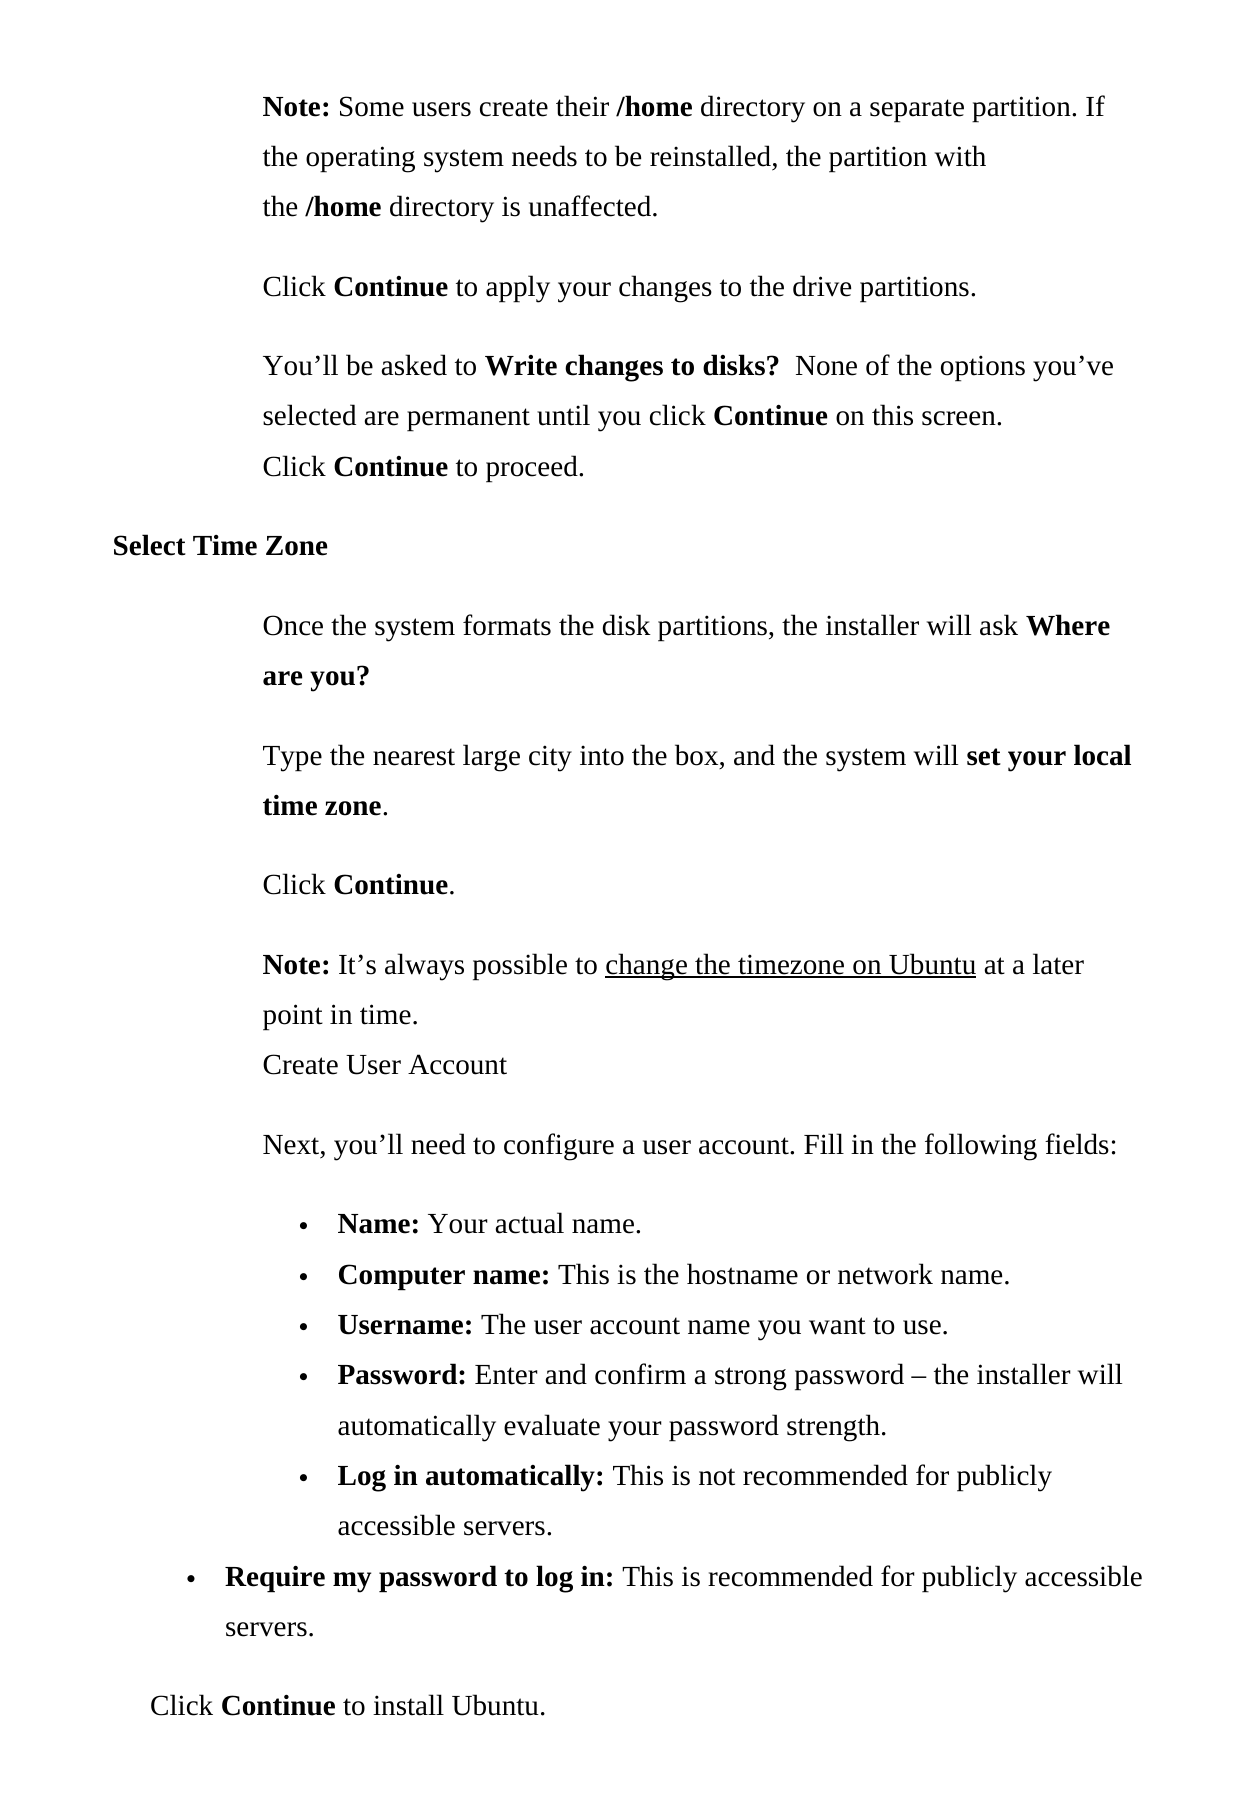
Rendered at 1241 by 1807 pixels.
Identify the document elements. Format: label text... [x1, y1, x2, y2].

text Click Continue to apply your changes to the drive partitions. [262, 269, 1146, 302]
text Click Continue. [262, 867, 1146, 901]
text Next, you’ll need to configure a user account. Fill in the following fields: [262, 1127, 1146, 1161]
list Require my password to log in: This is recommended for publicly accessible servers. [187, 1559, 1146, 1642]
list Name: Your actual name. [300, 1206, 1146, 1240]
list Password: Enter and confirm a strong password – the installer will automatically evaluate your password strength. [300, 1357, 1146, 1441]
text Click Continue to install Ubuntu. [150, 1688, 1146, 1722]
subtitle Select Time Zone [112, 528, 1146, 562]
text Note: It’s always possible to change the timezone on Ubuntu at a later point in time. [262, 947, 1146, 1031]
list Computer name: This is the hostname or network name. [300, 1257, 1146, 1290]
list Log in automatically: This is not recommended for publicly accessible servers. [300, 1458, 1146, 1542]
text Once the system formats the disk partitions, the installer will ask Where are you? [262, 608, 1146, 692]
text You’ll be asked to Write changes to disks? None of the options you’ve selected are permanent until you click Continue on this screen. Click Continue to proceed. [262, 348, 1146, 482]
text Type the nearest large city into the box, and the system will set your local time zone. [262, 738, 1146, 821]
subtitle Create User Account [262, 1047, 1146, 1081]
text Note: Some users create their /home directory on a separate partition. If the operating system needs to be reinstalled, the partition with the /home directory is unaffected. [262, 89, 1146, 223]
list Username: The user account name you want to use. [300, 1307, 1146, 1341]
